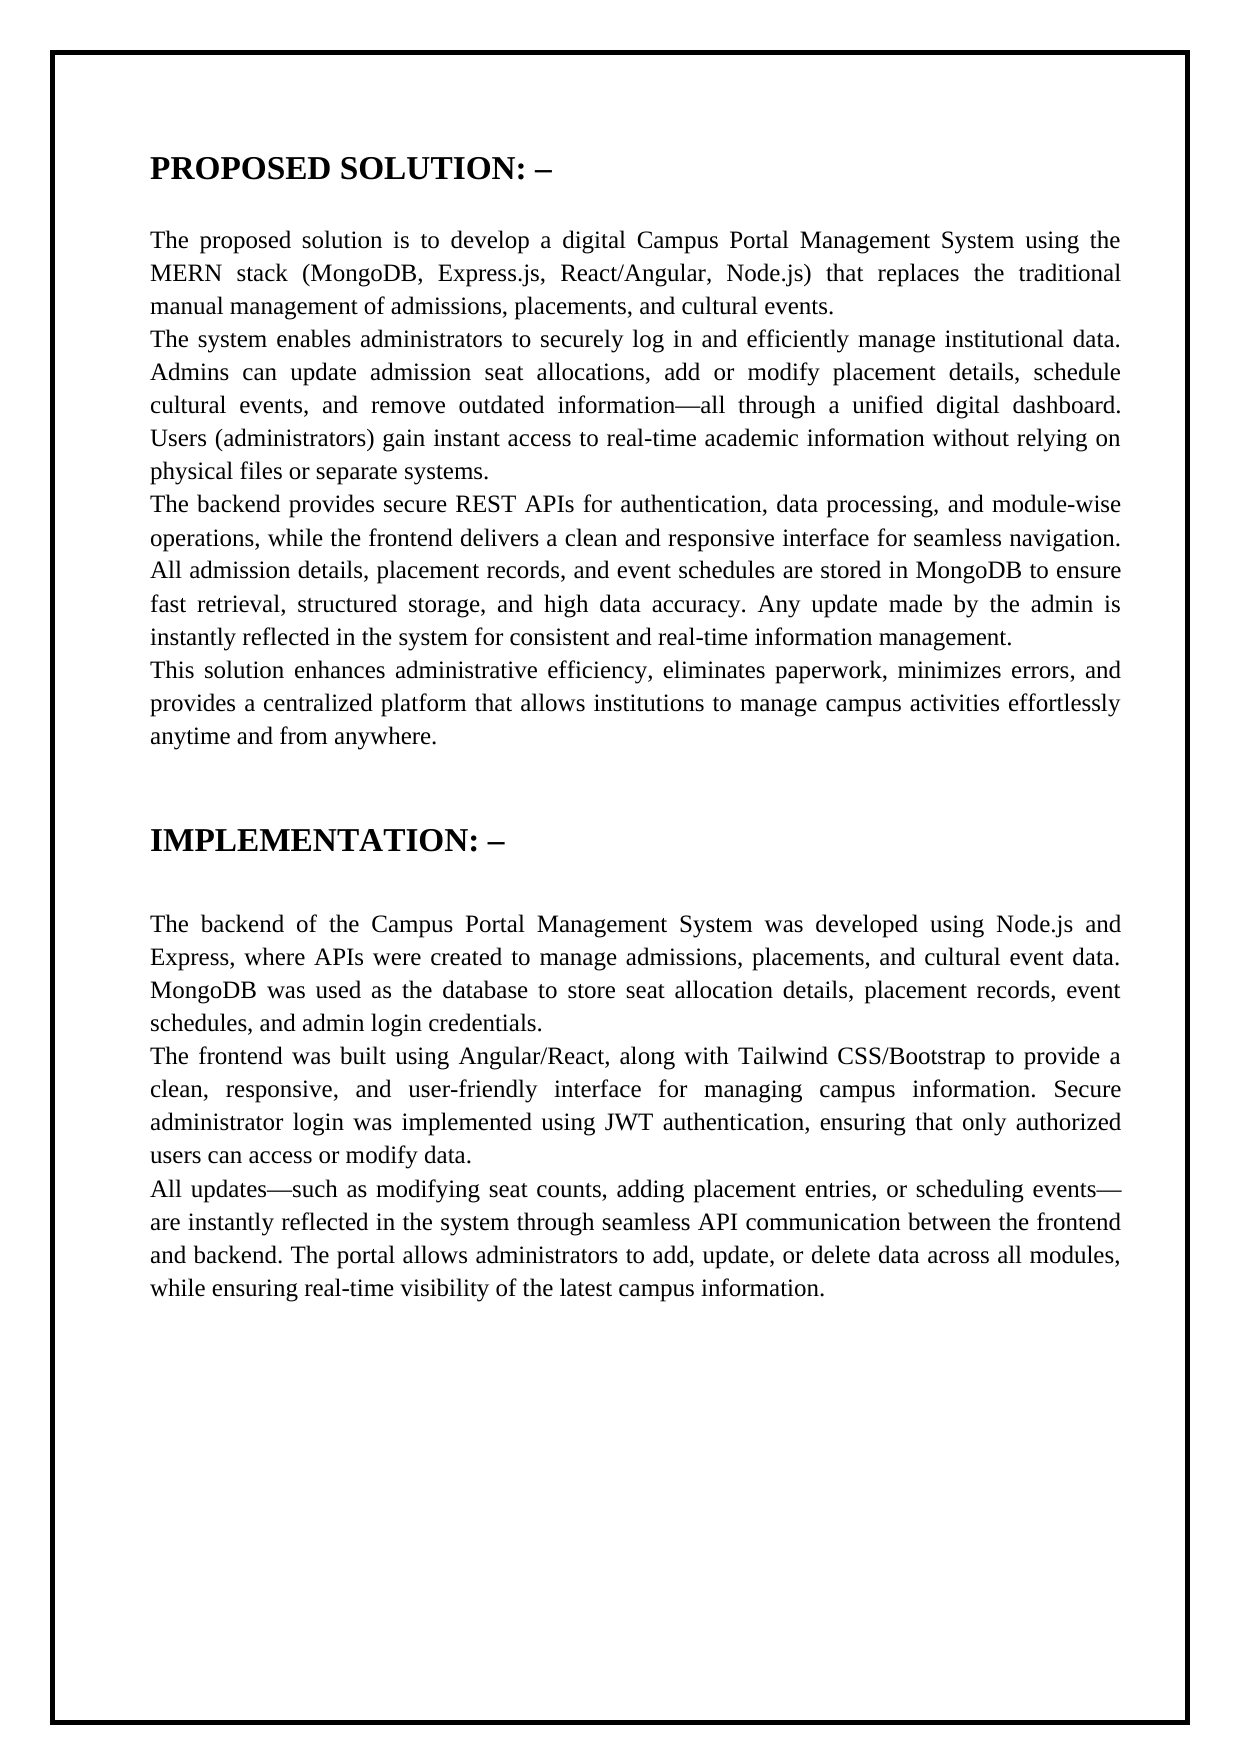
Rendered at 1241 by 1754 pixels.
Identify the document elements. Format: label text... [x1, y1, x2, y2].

subtitle The backend provides secure REST APIs for authentication, data processing, and module-wise operations, while the frontend delivers a clean and responsive interface for seamless navigation. All admission details, placement records, and event schedules are stored in MongoDB to ensure fast retrieval, structured storage, and high data accuracy. Any update made by the admin is instantly reflected in the system for consistent and real-time information management. [150, 489, 1122, 650]
subtitle IMPLEMENTATION: – [150, 821, 1122, 859]
subtitle The frontend was built using Angular/React, along with Tailwind CSS/Bootstrap to provide a clean, responsive, and user-friendly interface for managing campus information. Secure administrator login was implemented using JWT authentication, ensuring that only authorized users can access or modify data. [150, 1041, 1122, 1169]
subtitle This solution enhances administrative efficiency, eliminates paperwork, minimizes errors, and provides a centralized platform that allows institutions to manage campus activities effortlessly anytime and from anywhere. [150, 655, 1122, 750]
subtitle PROPOSED SOLUTION: – [150, 148, 1122, 186]
subtitle The proposed solution is to develop a digital Campus Portal Management System using the MERN stack (MongoDB, Express.js, React/Angular, Node.js) that replaces the traditional manual management of admissions, placements, and cultural events. [150, 225, 1122, 320]
subtitle The system enables administrators to securely log in and efficiently manage institutional data. Admins can update admission seat allocations, add or modify placement details, schedule cultural events, and remove outdated information—all through a unified digital dashboard. Users (administrators) gain instant access to real-time academic information without relying on physical files or separate systems. [150, 324, 1122, 485]
subtitle The backend of the Campus Portal Management System was developed using Node.js and Express, where APIs were created to manage admissions, placements, and cultural event data. MongoDB was used as the database to store seat allocation details, placement records, event schedules, and admin login credentials. [150, 909, 1122, 1037]
subtitle All updates—such as modifying seat counts, adding placement entries, or scheduling events—are instantly reflected in the system through seamless API communication between the frontend and backend. The portal allows administrators to add, update, or delete data across all modules, while ensuring real-time visibility of the latest campus information. [150, 1174, 1122, 1302]
